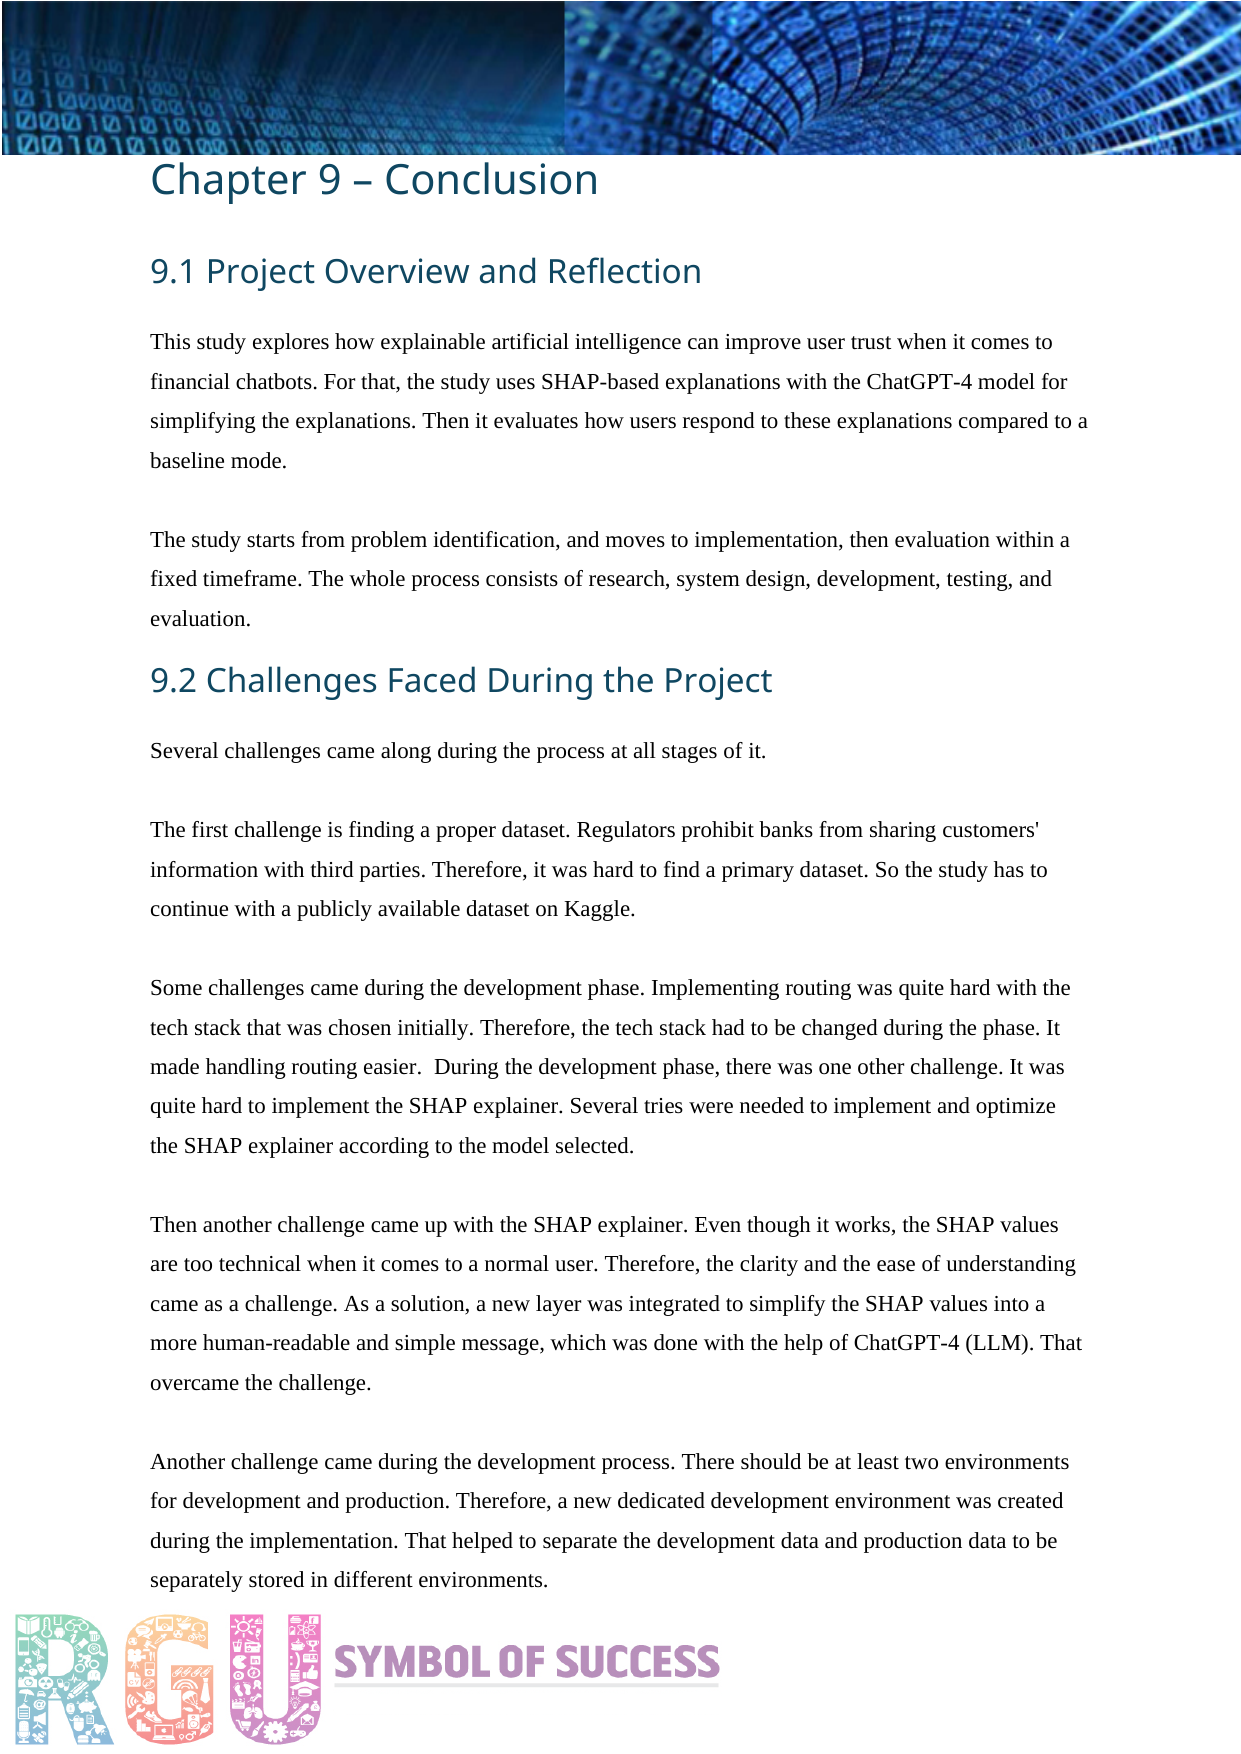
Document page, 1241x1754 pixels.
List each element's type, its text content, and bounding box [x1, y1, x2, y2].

text The study starts from problem identification, and moves to implementation, then evaluation within a fixed timeframe. The whole process consists of research, system design, development, testing, and evaluation. [150, 526, 1090, 631]
text Several challenges came along during the process at all stages of it. [150, 737, 1090, 763]
subtitle Chapter 9 – Conclusion [150, 150, 1090, 207]
subtitle 9.1 Project Overview and Reflection [150, 248, 1090, 293]
text Some challenges came during the development phase. Implementing routing was quite hard with the tech stack that was chosen initially. Therefore, the tech stack had to be changed during the phase. It made handling routing easier. During the development phase, there was one other challenge. It was quite hard to implement the SHAP explainer. Several tries were needed to implement and optimize the SHAP explainer according to the model selected. [150, 974, 1090, 1158]
text This study explores how explainable artificial intelligence can improve user trust when it comes to financial chatbots. For that, the study uses SHAP-based explanations with the ChatGPT-4 model for simplifying the explanations. Then it evaluates how users respond to these explanations compared to a baseline mode. [150, 328, 1090, 473]
text The first challenge is finding a proper dataset. Regulators prohibit banks from sharing customers' information with third parties. Therefore, it was hard to find a primary dataset. So the study has to continue with a publicly available dataset on Kaggle. [150, 816, 1090, 921]
picture [2, 1, 1241, 155]
text Another challenge came during the development process. There should be at least two environments for development and production. Therefore, a new dedicated development environment was created during the implementation. That helped to separate the development data and production data to be separately stored in different environments. [150, 1448, 1090, 1593]
subtitle Trust survey storage [1, 1603, 733, 1754]
text Then another challenge came up with the SHAP explainer. Even though it works, the SHAP values are too technical when it comes to a normal user. Therefore, the clarity and the ease of understanding came as a challenge. As a solution, a new layer was integrated to simplify the SHAP values into a more human-readable and simple message, which was done with the help of ChatGPT-4 (LLM). That overcame the challenge. [150, 1211, 1090, 1395]
subtitle 9.2 Challenges Faced During the Project [150, 657, 1090, 702]
